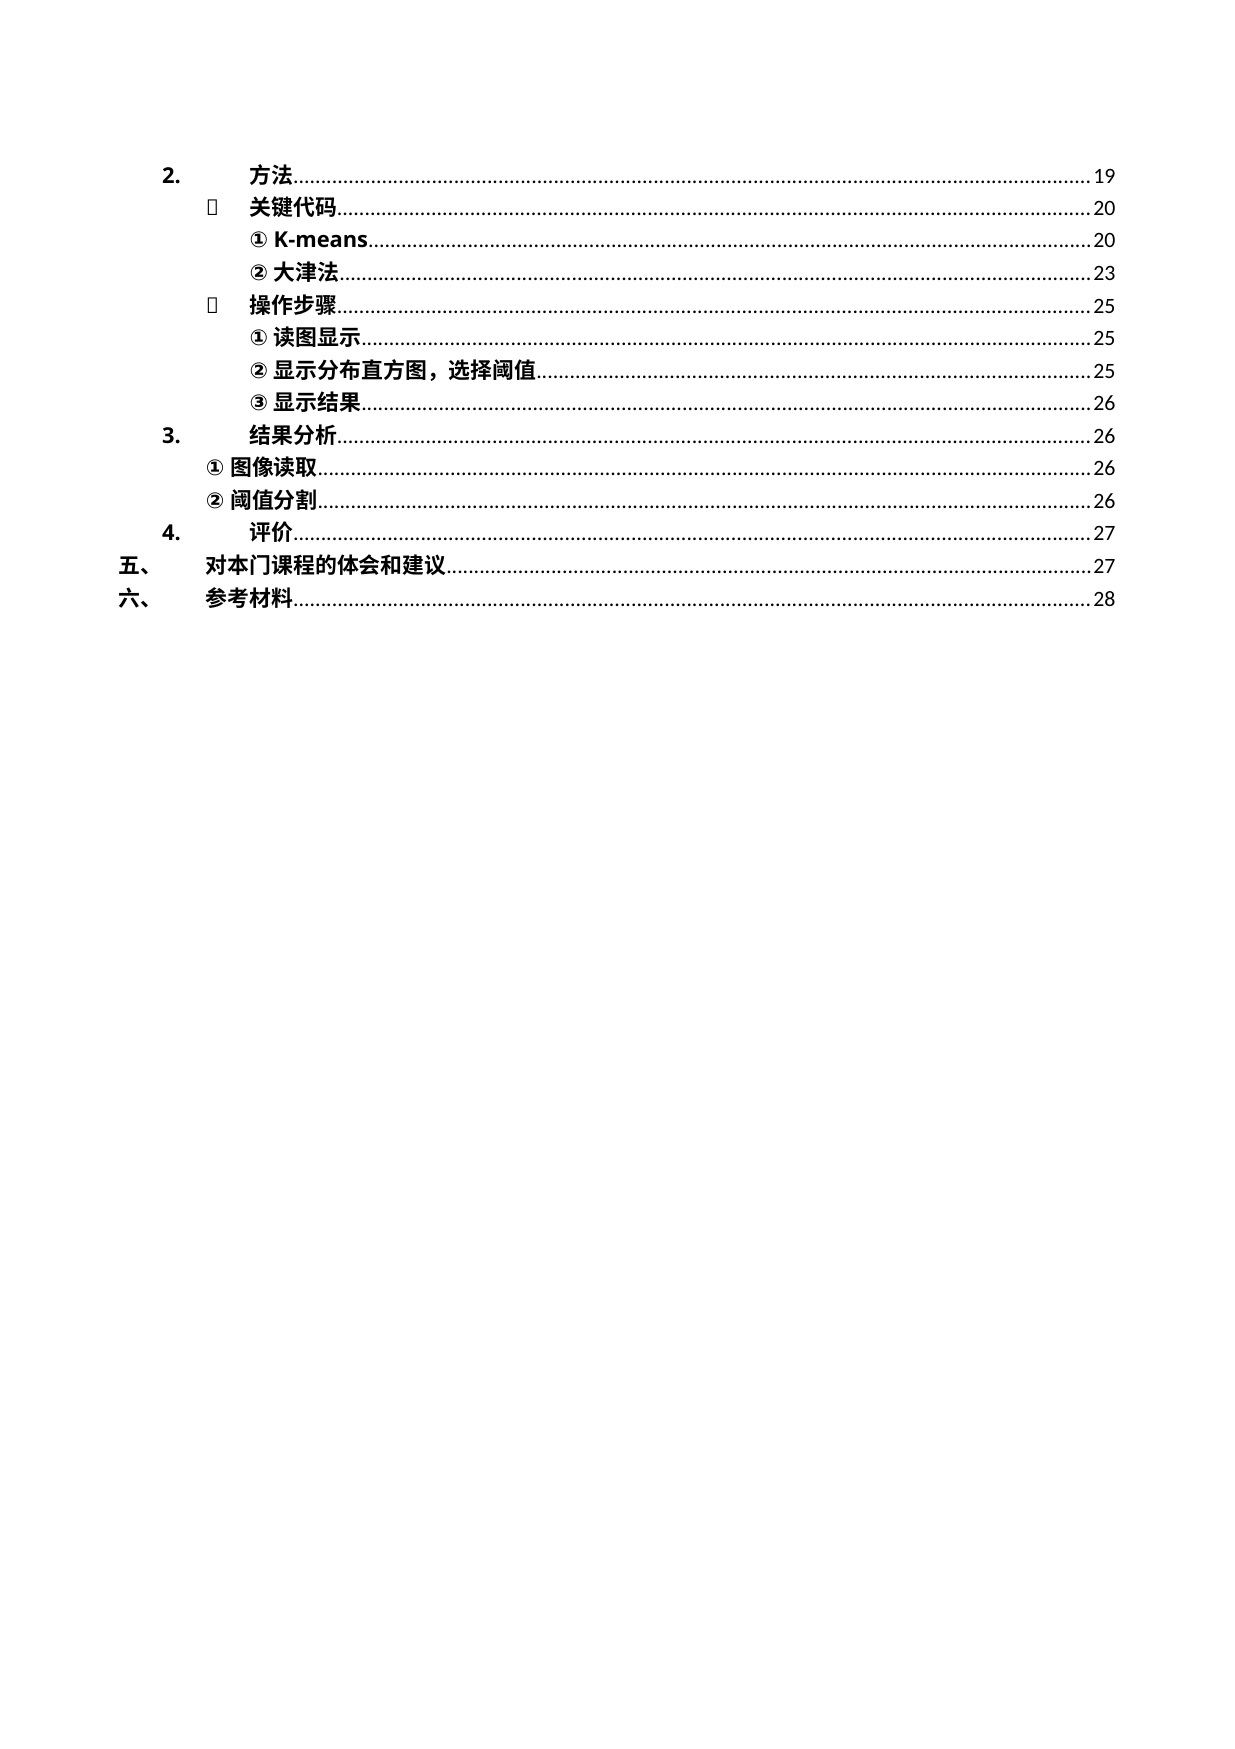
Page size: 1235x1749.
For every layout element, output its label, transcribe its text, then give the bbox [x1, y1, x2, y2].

text 六、 参考材料 28 [118, 580, 1116, 613]
text 五、 对本门课程的体会和建议 27 [118, 548, 1116, 580]
text ① 读图显示 25 [249, 320, 1116, 353]
text  操作步骤 25 [206, 288, 1116, 320]
text ② 显示分布直方图，选择阈值 25 [249, 353, 1116, 385]
text 3. 结果分析 26 [162, 418, 1116, 450]
text 4. 评价 27 [162, 515, 1116, 548]
text ① 图像读取 26 [206, 450, 1116, 483]
text ① K-means 20 [249, 223, 1116, 255]
text  关键代码 20 [206, 190, 1116, 223]
text ② 阈值分割 26 [206, 483, 1116, 515]
text 2. 方法 19 [162, 158, 1116, 190]
text ② 大津法 23 [249, 255, 1116, 288]
text ③ 显示结果 26 [249, 385, 1116, 418]
